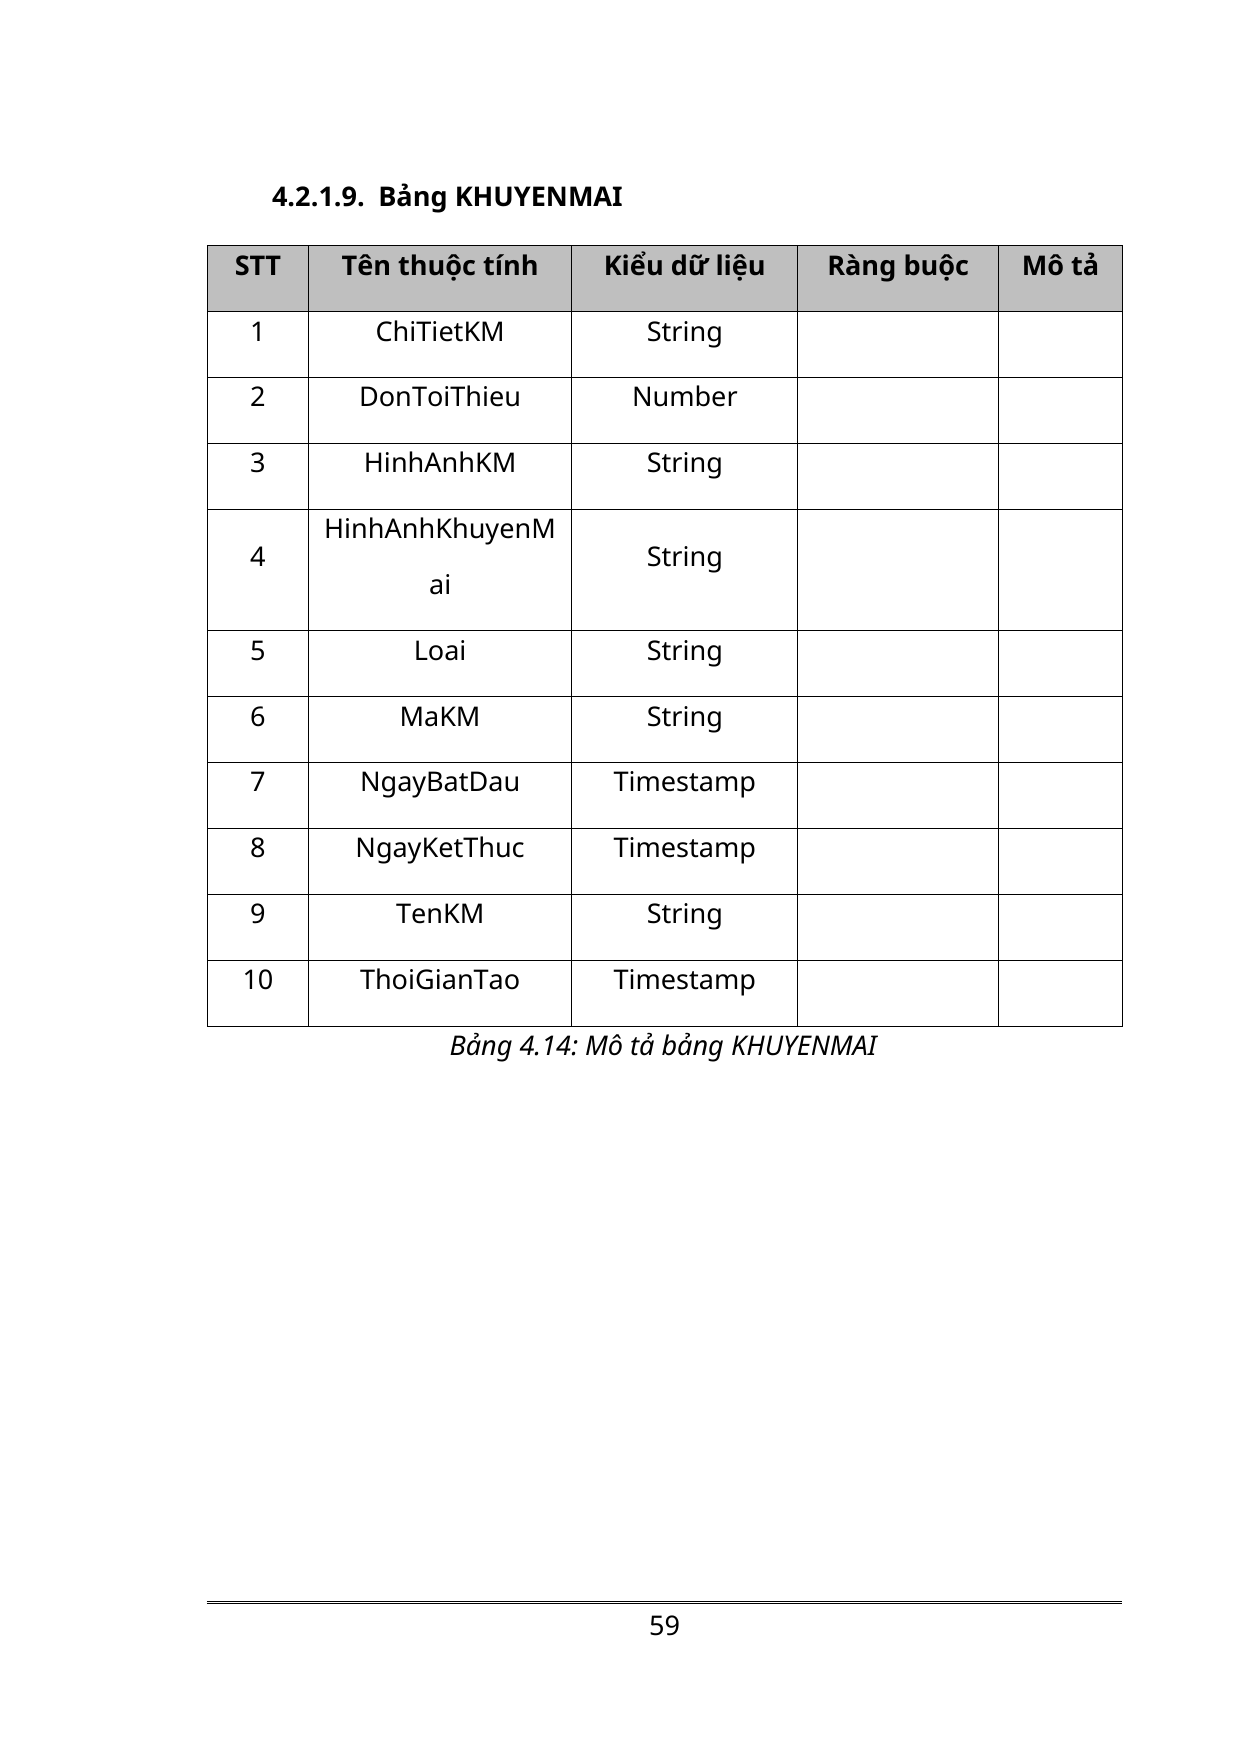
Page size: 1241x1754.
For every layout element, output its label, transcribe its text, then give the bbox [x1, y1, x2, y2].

table_cell Timestamp [572, 763, 797, 828]
table_cell [798, 829, 998, 894]
subtitle Bảng KHUYENMAI [272, 177, 1122, 214]
table_cell [999, 763, 1122, 828]
table_cell [208, 763, 308, 828]
table_cell [999, 961, 1122, 1026]
table_cell [208, 961, 308, 1026]
table_cell String [572, 631, 797, 696]
table_cell NgayBatDau [309, 763, 571, 828]
table_cell [208, 378, 308, 443]
table_header Mô tả [999, 246, 1122, 311]
table_header Tên thuộc tính [309, 246, 571, 311]
table_cell String [572, 312, 797, 377]
table_cell DonToiThieu [309, 378, 571, 443]
table_cell String [572, 444, 797, 509]
table_cell [999, 312, 1122, 377]
table_cell [798, 697, 998, 762]
table_cell TenKM [309, 895, 571, 960]
table_cell [208, 697, 308, 762]
table_header Kiểu dữ liệu [572, 246, 797, 311]
table_cell [208, 829, 308, 894]
table_cell ChiTietKM [309, 312, 571, 377]
table_cell [208, 510, 308, 630]
table_cell [208, 444, 308, 509]
table_cell [208, 312, 308, 377]
table_cell [999, 378, 1122, 443]
table_cell MaKM [309, 697, 571, 762]
table_header Ràng buộc [798, 246, 998, 311]
table_cell String [572, 510, 797, 630]
table_cell [999, 829, 1122, 894]
table_cell HinhAnhKM [309, 444, 571, 509]
table_cell [208, 631, 308, 696]
table_cell [999, 895, 1122, 960]
table_cell [798, 378, 998, 443]
table_cell [798, 444, 998, 509]
table_cell Loai [309, 631, 571, 696]
table_header STT [208, 246, 308, 311]
table_cell [798, 510, 998, 630]
table_cell [999, 444, 1122, 509]
table_cell [999, 631, 1122, 696]
table_cell [798, 961, 998, 1026]
table_cell Number [572, 378, 797, 443]
table_cell Timestamp [572, 829, 797, 894]
table_cell HinhAnhKhuyenMai [309, 510, 571, 630]
table_cell Timestamp [572, 961, 797, 1026]
table_cell NgayKetThuc [309, 829, 571, 894]
table_cell [798, 763, 998, 828]
table_cell [798, 895, 998, 960]
table_cell [798, 631, 998, 696]
table_cell String [572, 697, 797, 762]
table_cell [798, 312, 998, 377]
table_cell [999, 510, 1122, 630]
table_cell String [572, 895, 797, 960]
table_cell [999, 697, 1122, 762]
table_cell [208, 895, 308, 960]
table_cell ThoiGianTao [309, 961, 571, 1026]
